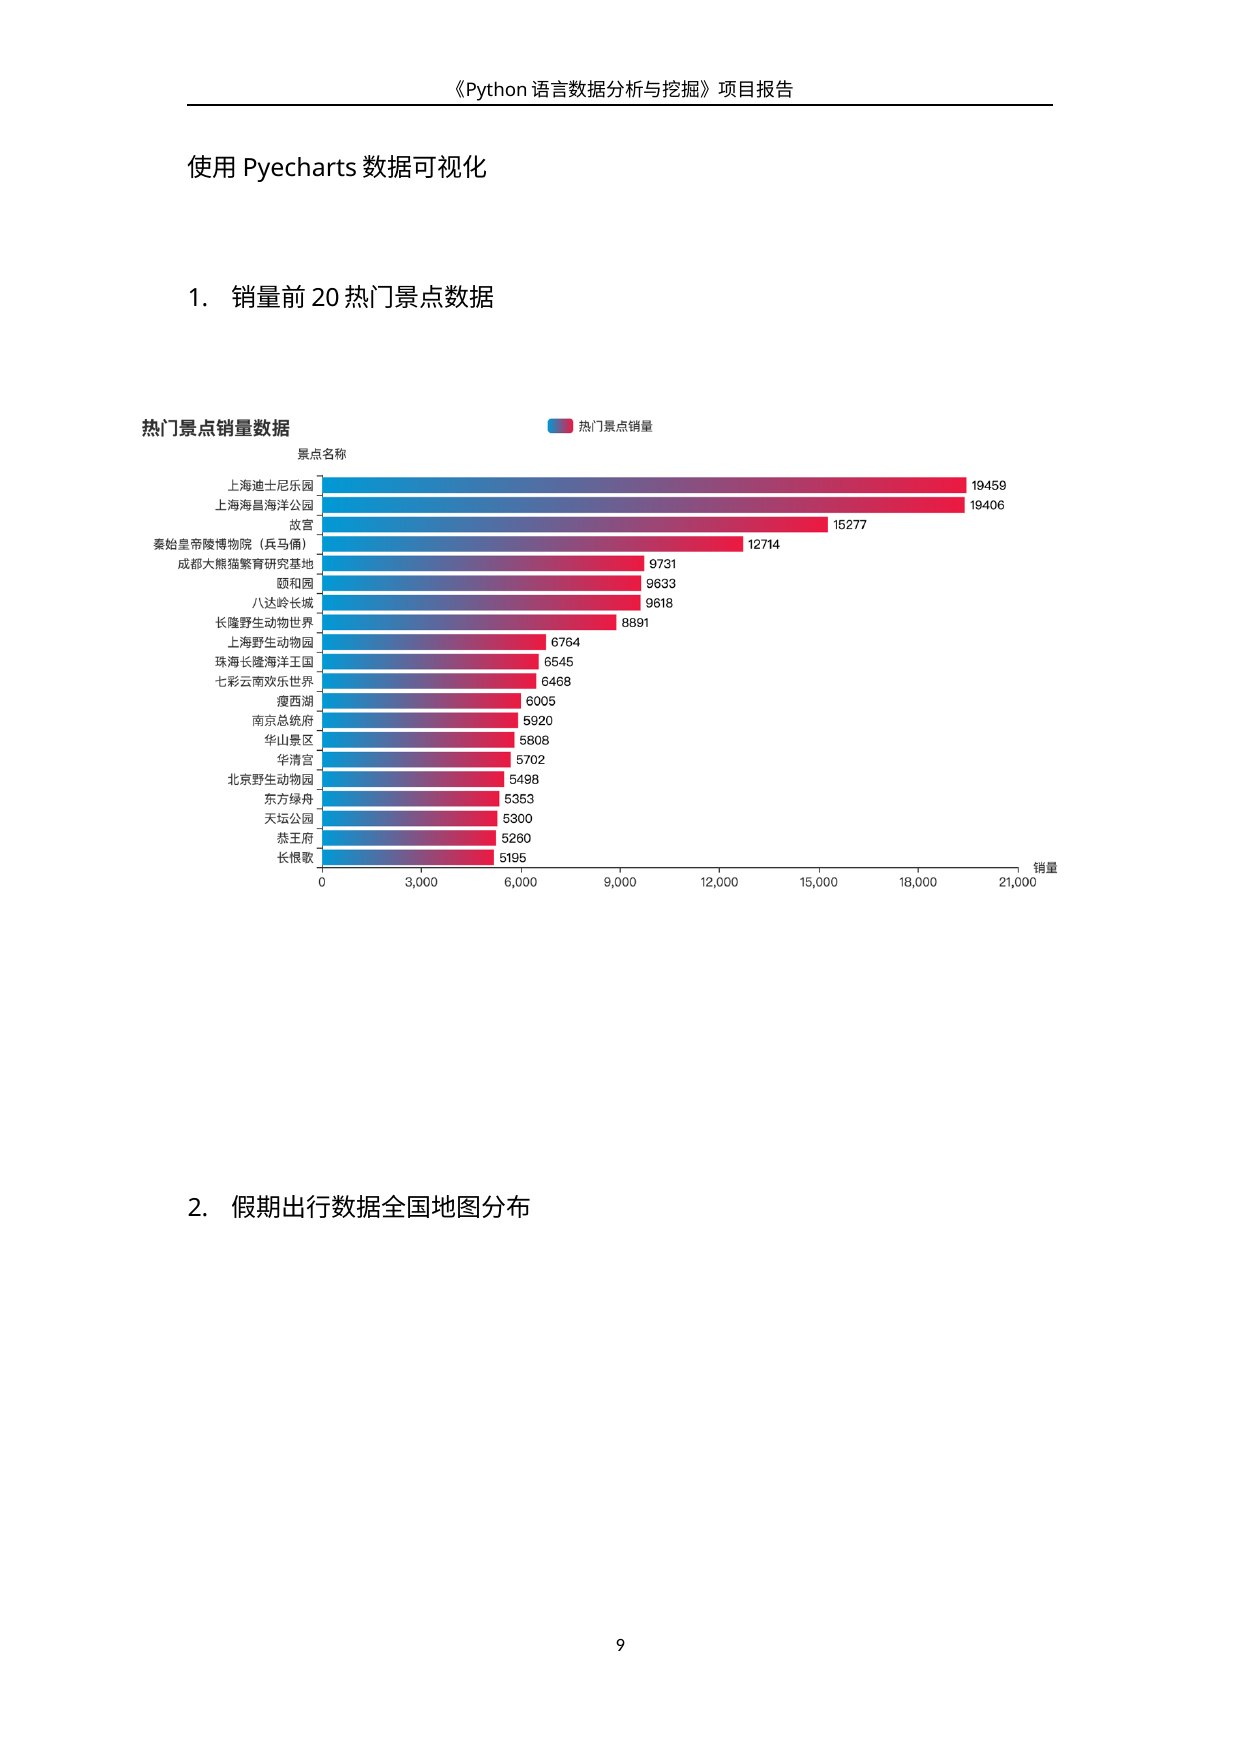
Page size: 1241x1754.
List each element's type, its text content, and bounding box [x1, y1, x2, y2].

list 销量前20热门景点数据 [187, 263, 1053, 328]
list 假期出行数据全国地图分布 [187, 1173, 1053, 1238]
text 使用Pyecharts数据可视化 [187, 133, 1053, 198]
picture [136, 408, 1104, 899]
